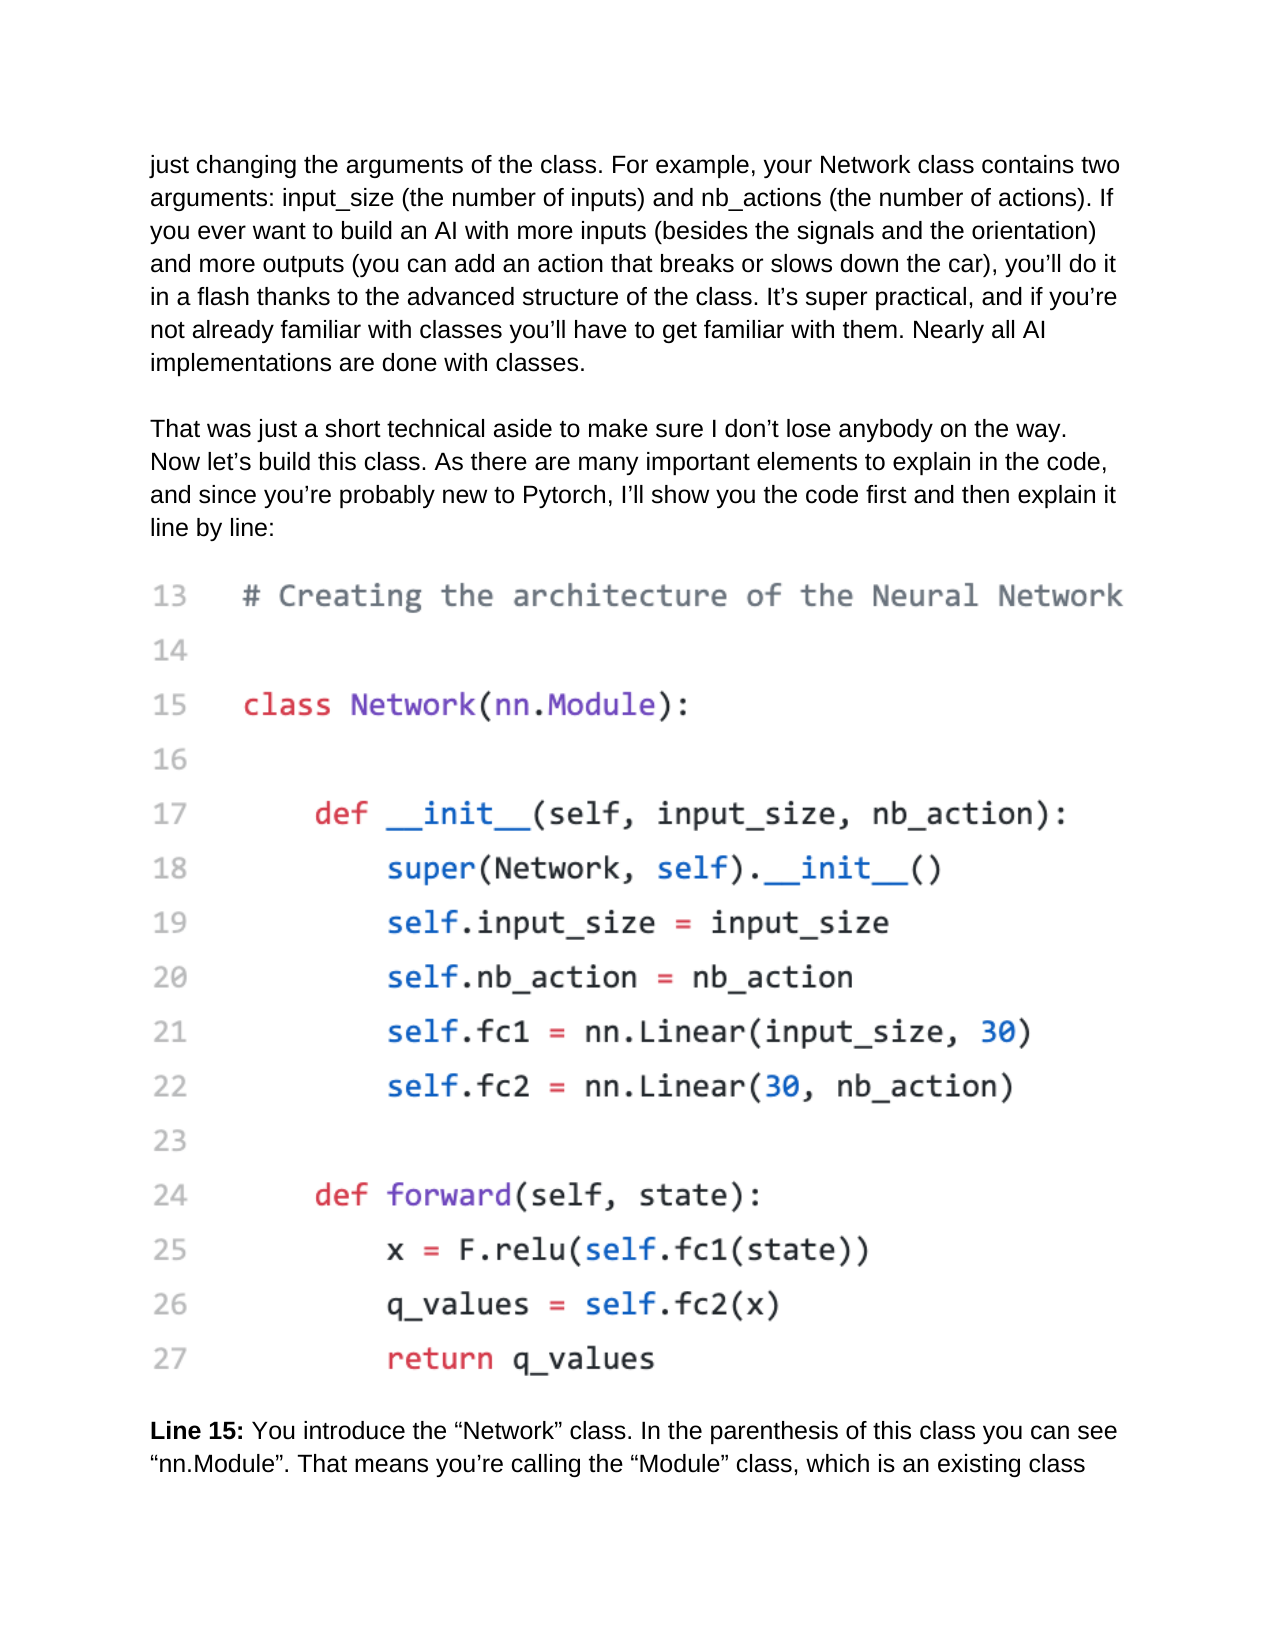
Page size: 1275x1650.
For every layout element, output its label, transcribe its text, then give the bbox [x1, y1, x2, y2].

text That was just a short technical aside to make sure I don’t lose anybody on the way. Now let’s build this class. As there are many important elements to explain in the code, and since you’re probably new to Pytorch, I’ll show you the code first and then explain it line by line: [150, 414, 1125, 542]
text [150, 1416, 1125, 1478]
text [150, 150, 1125, 377]
picture [150, 579, 1125, 1380]
